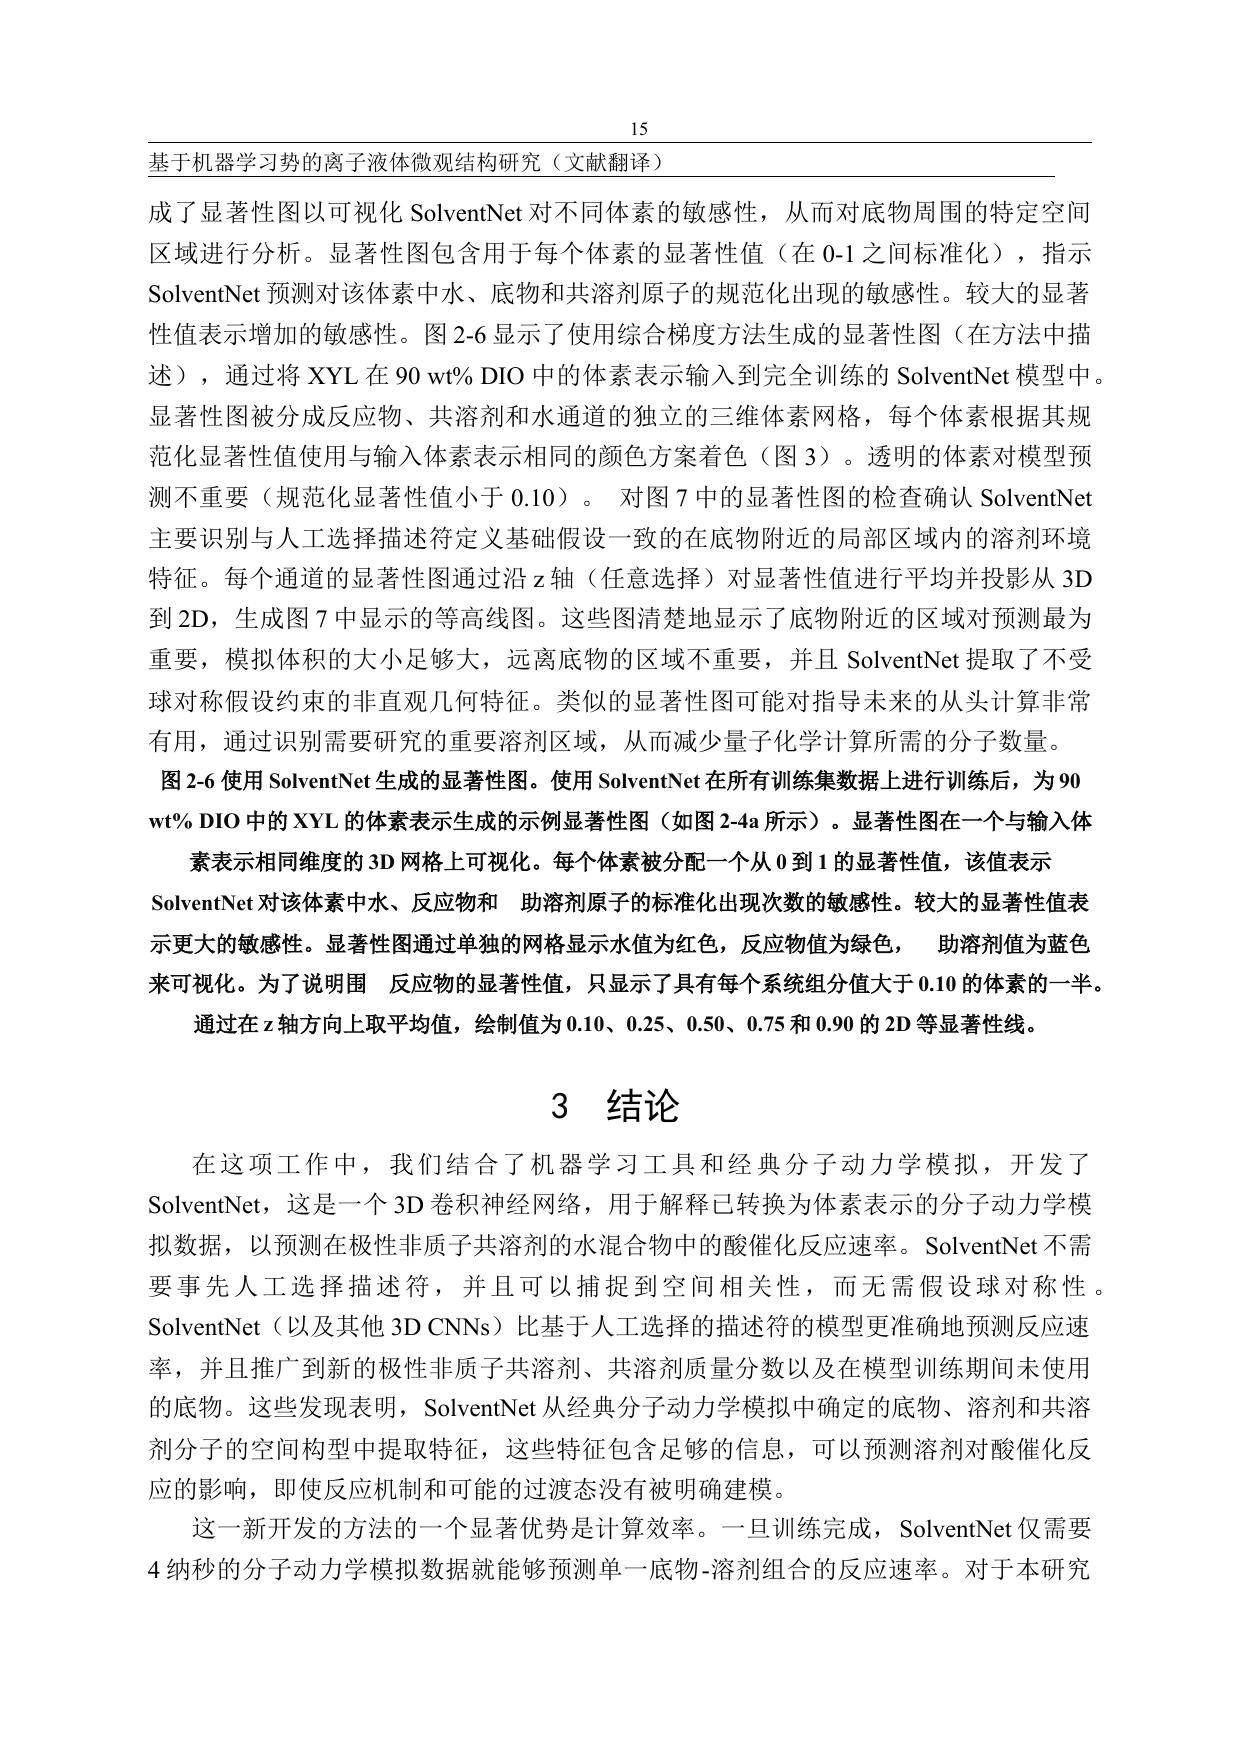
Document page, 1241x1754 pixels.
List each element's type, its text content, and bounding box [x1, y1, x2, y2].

text 结论 [148, 1071, 1092, 1136]
text 图2-6 使用SolventNet生成的显著性图。使用SolventNet在所有训练集数据上进行训练后，为90 wt% DIO中的XYL的体素表示生成的示例显著性图（如图2-4a所示）。显著性图在一个与输入体素表示相同维度的3D网格上可视化。每个体素被分配一个从0到1的显著性值，该值表示SolventNet对该体素中水、反应物和辅助溶剂原子的标准化出现次数的敏感性。较大的显著性值表示更大的敏感性。显著性图通过单独的网格显示水值为红色，反应物值为绿色，辅助溶剂值为蓝色来可视化。为了说明围绕反应物的显著性值，只显示了具有每个系统组分值大于0.10的体素的一半。通过在z轴方向上取平均值，绘制值为0.10、0.25、0.50、0.75和0.90的2D等显著性线。 [148, 994, 1092, 1039]
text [148, 1511, 1092, 1584]
text 图2-6 使用SolventNet生成的显著性图。使用SolventNet在所有训练集数据上进行训练后，为90 wt% DIO中的XYL的体素表示生成的示例显著性图（如图2-4a所示）。显著性图在一个与输入体素表示相同维度的3D网格上可视化。每个体素被分配一个从0到1的显著性值，该值表示SolventNet对该体素中水、反应物和辅助溶剂原子的标准化出现次数的敏感性。较大的显著性值表示更大的敏感性。显著性图通过单独的网格显示水值为红色，反应物值为绿色，辅助溶剂值为蓝色来可视化。为了说明围绕反应物的显著性值，只显示了具有每个系统组分值大于0.10的体素的一半。通过在z轴方向上取平均值，绘制值为0.10、0.25、0.50、0.75和0.90的2D等显著性线。 [148, 763, 1092, 971]
text 在这项工作中，我们结合了机器学习工具和经典分子动力学模拟，开发了SolventNet，这是一个3D卷积神经网络，用于解释已转换为体素表示的分子动力学模拟数据，以预测在极性非质子共溶剂的水混合物中的酸催化反应速率。SolventNet不需要事先人工选择描述符，并且可以捕捉到空间相关性，而无需假设球对称性。SolventNet（以及其他3D CNNs）比基于人工选择的描述符的模型更准确地预测反应速率，并且推广到新的极性非质子共溶剂、共溶剂质量分数以及在模型训练期间未使用的底物。这些发现表明，SolventNet从经典分子动力学模拟中确定的底物、溶剂和共溶剂分子的空间构型中提取特征，这些特征包含足够的信息，可以预测溶剂对酸催化反应的影响，即使反应机制和可能的过渡态没有被明确建模。 [148, 1147, 1092, 1504]
